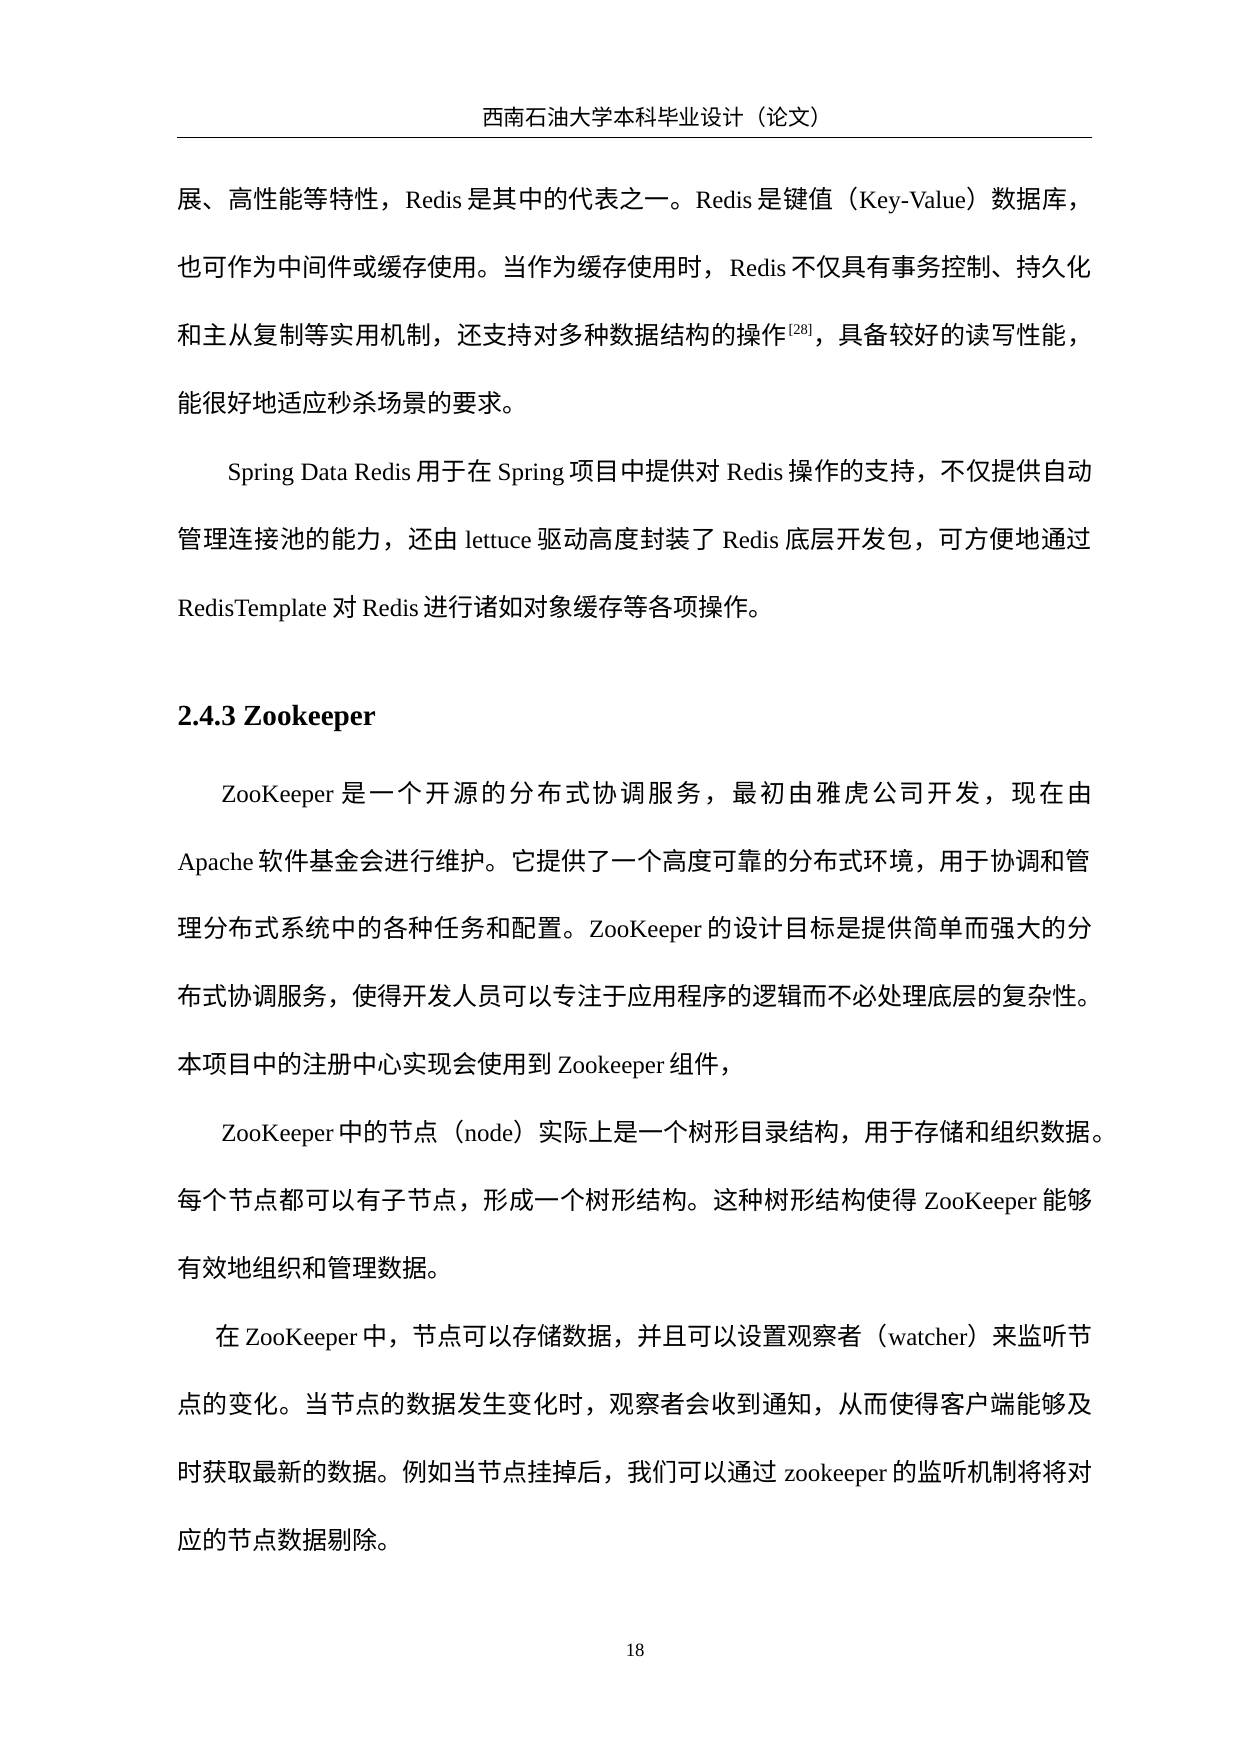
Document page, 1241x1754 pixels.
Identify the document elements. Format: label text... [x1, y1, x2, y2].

text 在ZooKeeper中，节点可以存储数据，并且可以设置观察者（watcher）来监听节点的变化。当节点的数据发生变化时，观察者会收到通知，从而使得客户端能够及时获取最新的数据。例如当节点挂掉后，我们可以通过zookeeper的监听机制将将对应的节点数据剔除。 [177, 1301, 1092, 1572]
text 本项目中的注册中心实现会使用到Zookeeper组件， [177, 1029, 1092, 1097]
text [177, 164, 1092, 436]
subtitle Zookeeper [177, 698, 1092, 732]
text ZooKeeper是一个开源的分布式协调服务，最初由雅虎公司开发，现在由Apache软件基金会进行维护。它提供了一个高度可靠的分布式环境，用于协调和管理分布式系统中的各种任务和配置。ZooKeeper的设计目标是提供简单而强大的分布式协调服务，使得开发人员可以专注于应用程序的逻辑而不必处理底层的复杂性。 [177, 757, 1092, 1029]
text ZooKeeper中的节点（node）实际上是一个树形目录结构，用于存储和组织数据。每个节点都可以有子节点，形成一个树形结构。这种树形结构使得ZooKeeper能够有效地组织和管理数据。 [177, 1097, 1092, 1301]
text Spring Data Redis用于在Spring项目中提供对Redis操作的支持，不仅提供自动管理连接池的能力，还由lettuce驱动高度封装了Redis底层开发包，可方便地通过RedisTemplate对Redis进行诸如对象缓存等各项操作。 [177, 436, 1092, 639]
